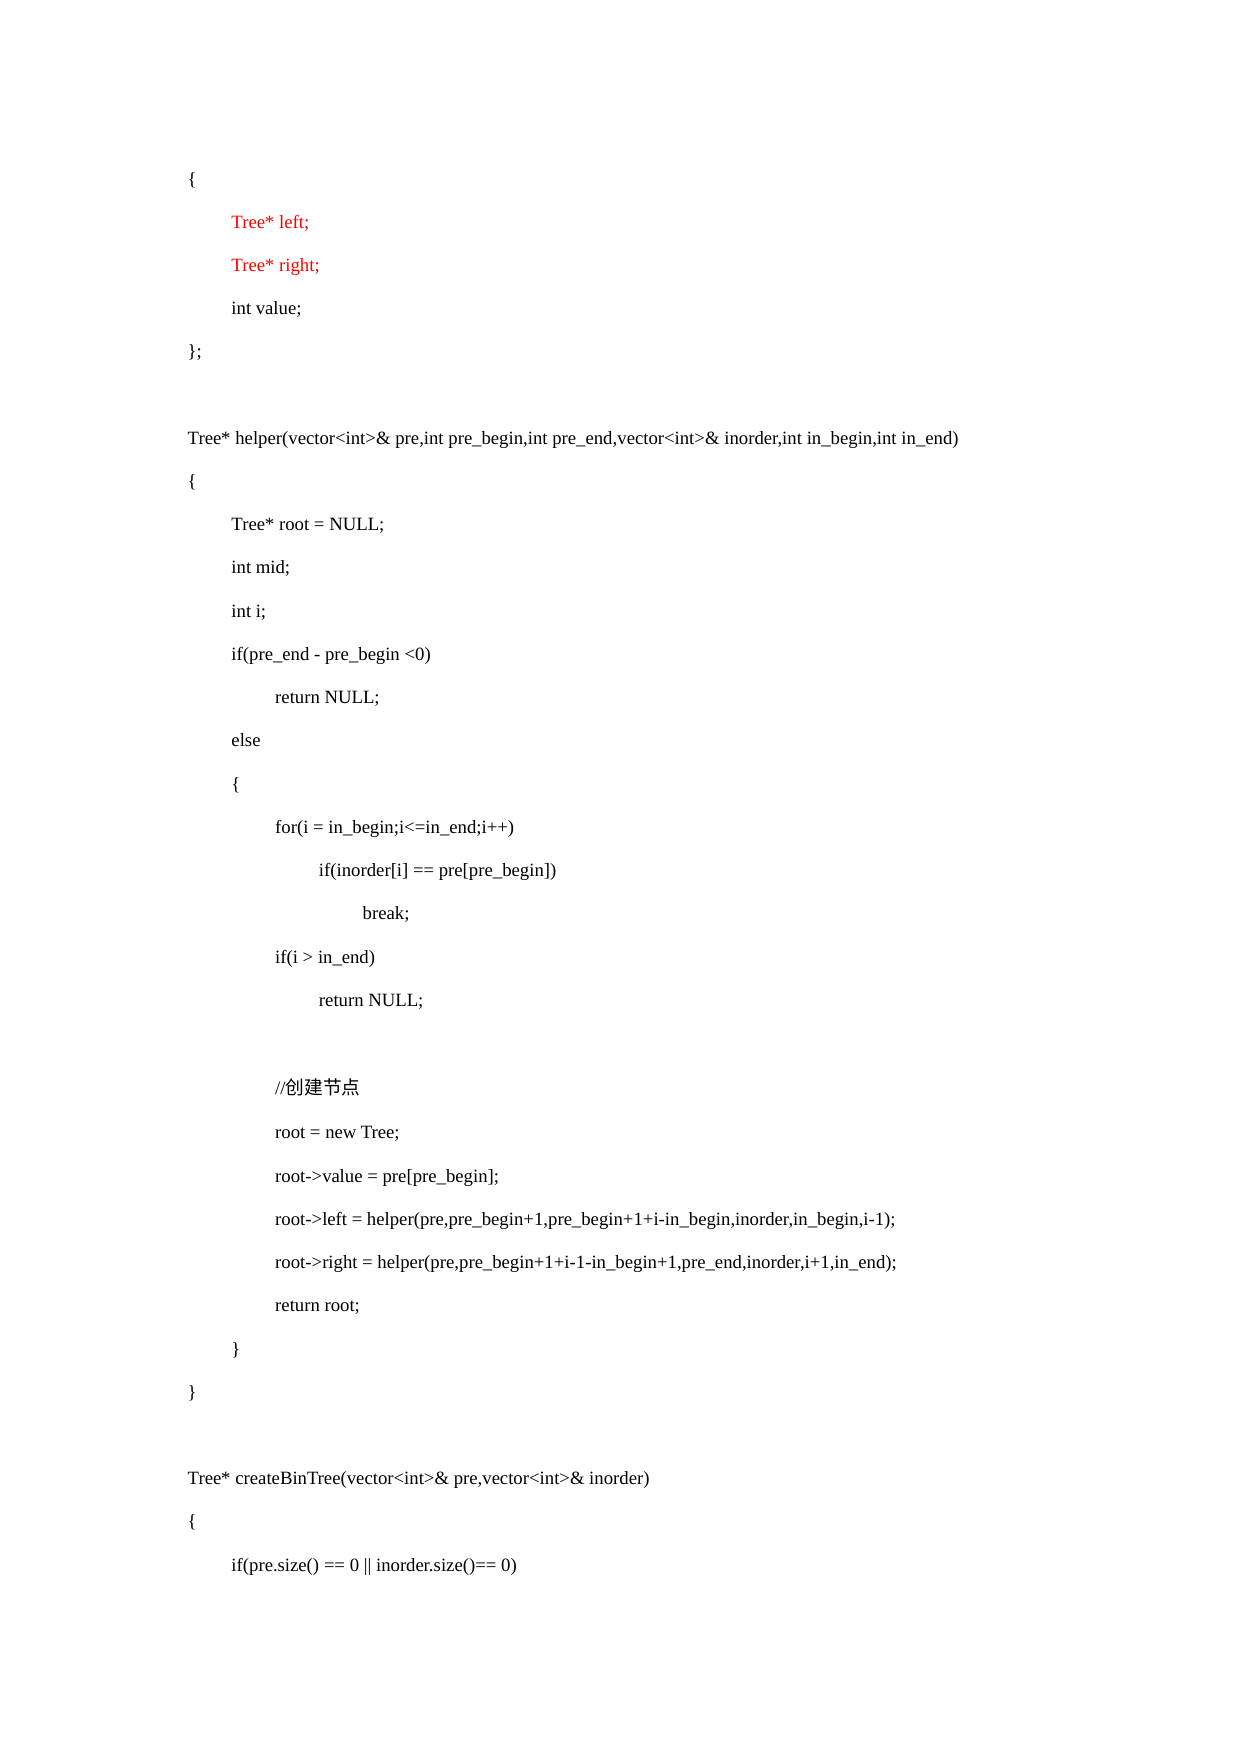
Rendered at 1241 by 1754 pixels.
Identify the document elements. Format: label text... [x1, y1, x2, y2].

text if(inorder[i] == pre[pre_begin]) [187, 854, 1053, 886]
text root->right = helper(pre,pre_begin+1+i-1-in_begin+1,pre_end,inorder,i+1,in_end); [187, 1246, 1053, 1278]
text { [187, 1505, 1053, 1537]
text Tree* right; [187, 248, 1053, 281]
text Tree* left; [187, 205, 1053, 238]
text root = new Tree; [187, 1116, 1053, 1148]
text break; [187, 897, 1053, 929]
text int mid; [187, 551, 1053, 583]
text int i; [187, 594, 1053, 627]
text return NULL; [187, 681, 1053, 713]
text { [187, 767, 1053, 800]
text root->value = pre[pre_begin]; [187, 1159, 1053, 1192]
text if(pre_end - pre_begin <0) [187, 637, 1053, 670]
text root->left = helper(pre,pre_begin+1,pre_begin+1+i-in_begin,inorder,in_begin,i-1); [187, 1202, 1053, 1235]
text else [187, 724, 1053, 756]
text Tree* createBinTree(vector<int>& pre,vector<int>& inorder) [187, 1462, 1053, 1494]
text { [187, 162, 1053, 194]
text //创建节点 [187, 1070, 1053, 1102]
text } [187, 1332, 1053, 1364]
text Tree* helper(vector<int>& pre,int pre_begin,int pre_end,vector<int>& inorder,int in_begin,int in_end) [187, 421, 1053, 454]
text Tree* root = NULL; [187, 508, 1053, 540]
text int value; [187, 292, 1053, 324]
text { [187, 464, 1053, 497]
text return NULL; [187, 983, 1053, 1016]
text } [187, 1375, 1053, 1408]
text }; [187, 335, 1053, 367]
text if(pre.size() == 0 || inorder.size()== 0) [187, 1548, 1053, 1581]
text if(i > in_end) [187, 940, 1053, 973]
text for(i = in_begin;i<=in_end;i++) [187, 810, 1053, 843]
text return root; [187, 1289, 1053, 1321]
